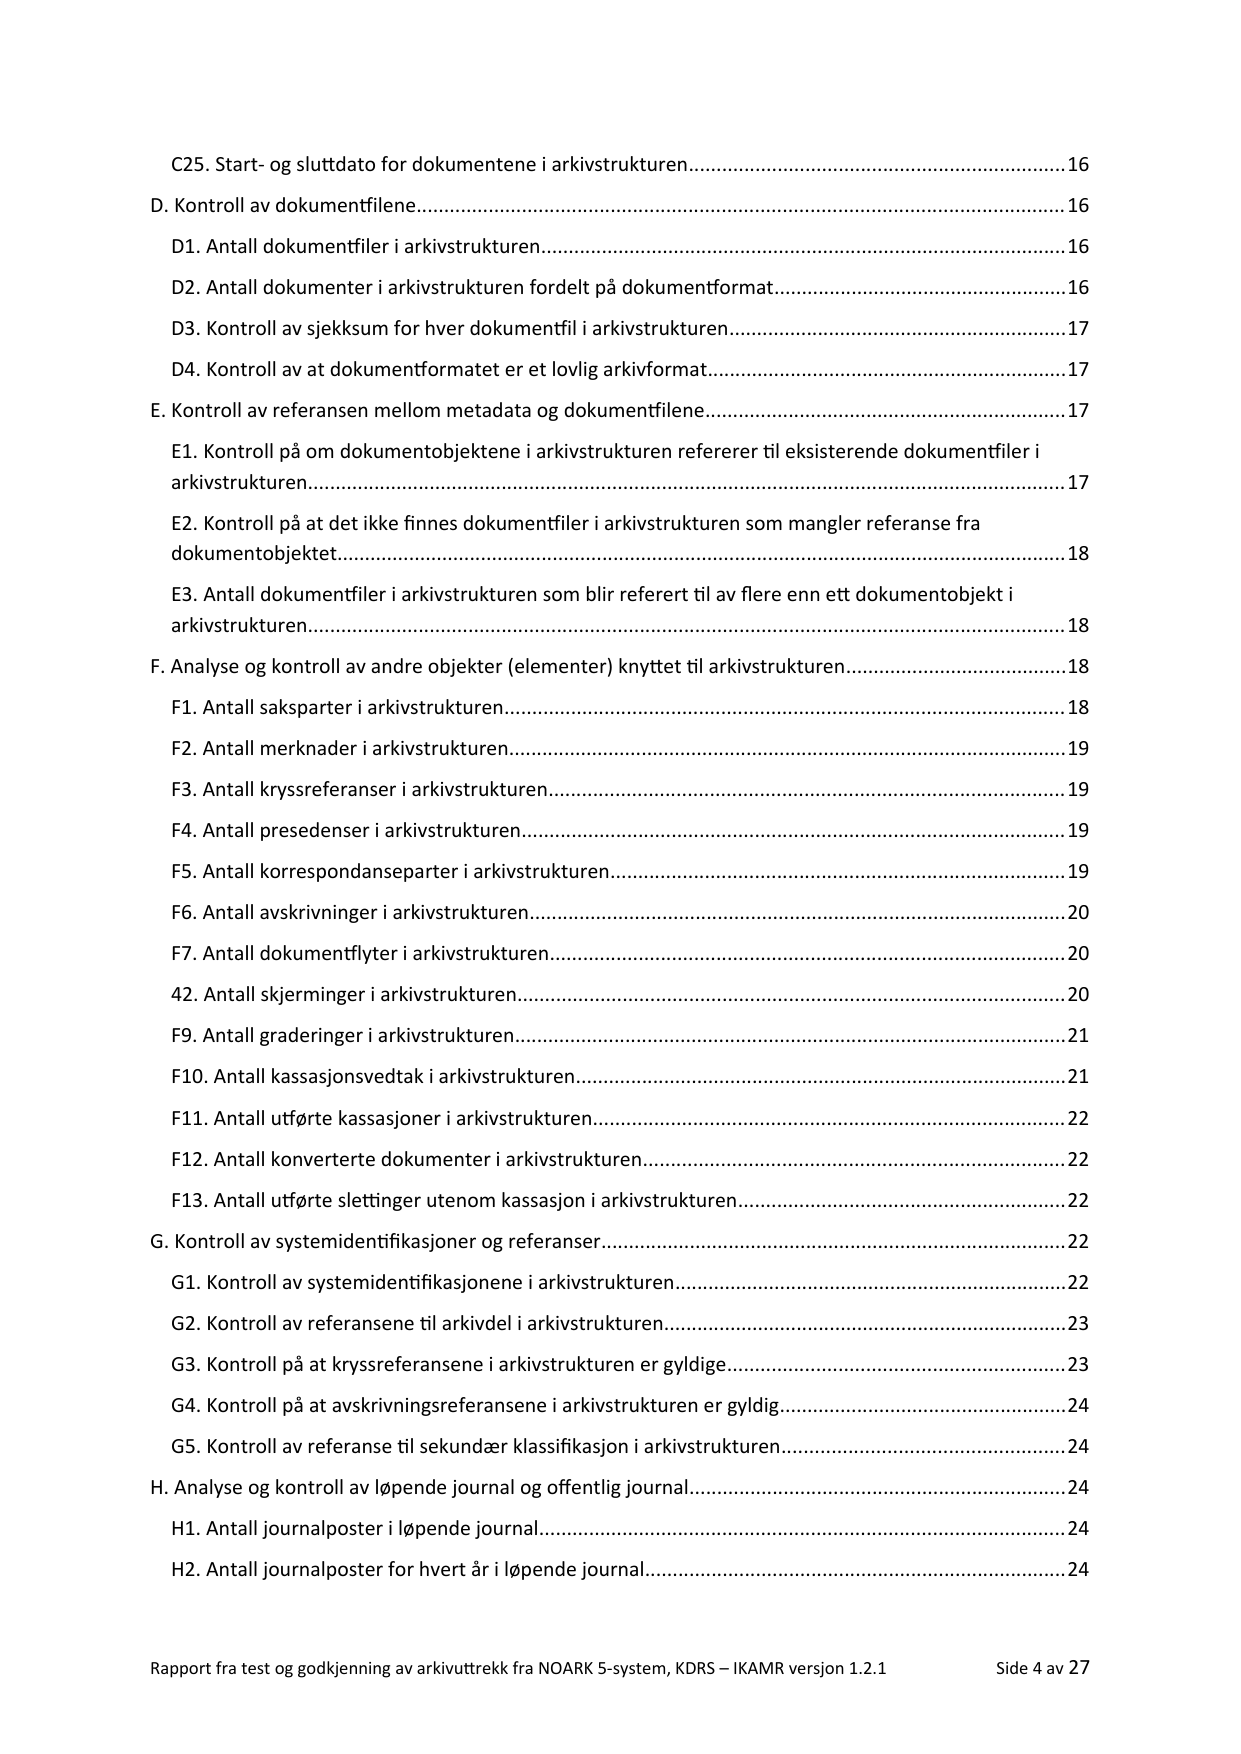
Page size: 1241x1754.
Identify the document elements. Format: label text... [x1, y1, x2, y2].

text G3. Kontroll på at kryssreferansene i arkivstrukturen er gyldige 23 [171, 1350, 1090, 1377]
text F5. Antall korrespondanseparter i arkivstrukturen 19 [171, 857, 1090, 884]
text D3. Kontroll av sjekksum for hver dokumentfil i arkivstrukturen 17 [171, 314, 1090, 341]
text D1. Antall dokumentfiler i arkivstrukturen 16 [171, 232, 1090, 259]
text F13. Antall utførte slettinger utenom kassasjon i arkivstrukturen 22 [171, 1186, 1090, 1212]
text D4. Kontroll av at dokumentformatet er et lovlig arkivformat 17 [171, 355, 1090, 382]
text F. Analyse og kontroll av andre objekter (elementer) knyttet til arkivstrukturen 18 [150, 652, 1090, 679]
text C25. Start- og sluttdato for dokumentene i arkivstrukturen 16 [171, 150, 1090, 177]
text F2. Antall merknader i arkivstrukturen 19 [171, 734, 1090, 761]
text E2. Kontroll på at det ikke finnes dokumentfiler i arkivstrukturen som mangler referanse fra dokumentobjektet 18 [171, 509, 1090, 566]
text F6. Antall avskrivninger i arkivstrukturen 20 [171, 898, 1090, 925]
text G5. Kontroll av referanse til sekundær klassifikasjon i arkivstrukturen 24 [171, 1432, 1090, 1459]
text H. Analyse og kontroll av løpende journal og offentlig journal 24 [150, 1473, 1090, 1500]
text F10. Antall kassasjonsvedtak i arkivstrukturen 21 [171, 1063, 1090, 1089]
text H2. Antall journalposter for hvert år i løpende journal 24 [171, 1555, 1090, 1582]
text E1. Kontroll på om dokumentobjektene i arkivstrukturen refererer til eksisterende dokumentfiler i arkivstrukturen 17 [171, 437, 1090, 494]
text F11. Antall utførte kassasjoner i arkivstrukturen 22 [171, 1104, 1090, 1130]
text H1. Antall journalposter i løpende journal 24 [171, 1514, 1090, 1541]
text F1. Antall saksparter i arkivstrukturen 18 [171, 693, 1090, 720]
text F7. Antall dokumentflyter i arkivstrukturen 20 [171, 939, 1090, 966]
text G4. Kontroll på at avskrivningsreferansene i arkivstrukturen er gyldig 24 [171, 1391, 1090, 1418]
text G2. Kontroll av referansene til arkivdel i arkivstrukturen 23 [171, 1309, 1090, 1336]
text D2. Antall dokumenter i arkivstrukturen fordelt på dokumentformat 16 [171, 273, 1090, 300]
text G. Kontroll av systemidentifikasjoner og referanser 22 [150, 1227, 1090, 1253]
text F4. Antall presedenser i arkivstrukturen 19 [171, 816, 1090, 843]
text F9. Antall graderinger i arkivstrukturen 21 [171, 1022, 1090, 1048]
text F3. Antall kryssreferanser i arkivstrukturen 19 [171, 775, 1090, 802]
text E3. Antall dokumentfiler i arkivstrukturen som blir referert til av flere enn ett dokumentobjekt i arkivstrukturen 18 [171, 581, 1090, 638]
text D. Kontroll av dokumentfilene 16 [150, 191, 1090, 218]
text 42. Antall skjerminger i arkivstrukturen 20 [171, 981, 1090, 1007]
text F12. Antall konverterte dokumenter i arkivstrukturen 22 [171, 1145, 1090, 1171]
text G1. Kontroll av systemidentifikasjonene i arkivstrukturen 22 [171, 1268, 1090, 1294]
text E. Kontroll av referansen mellom metadata og dokumentfilene 17 [150, 396, 1090, 423]
